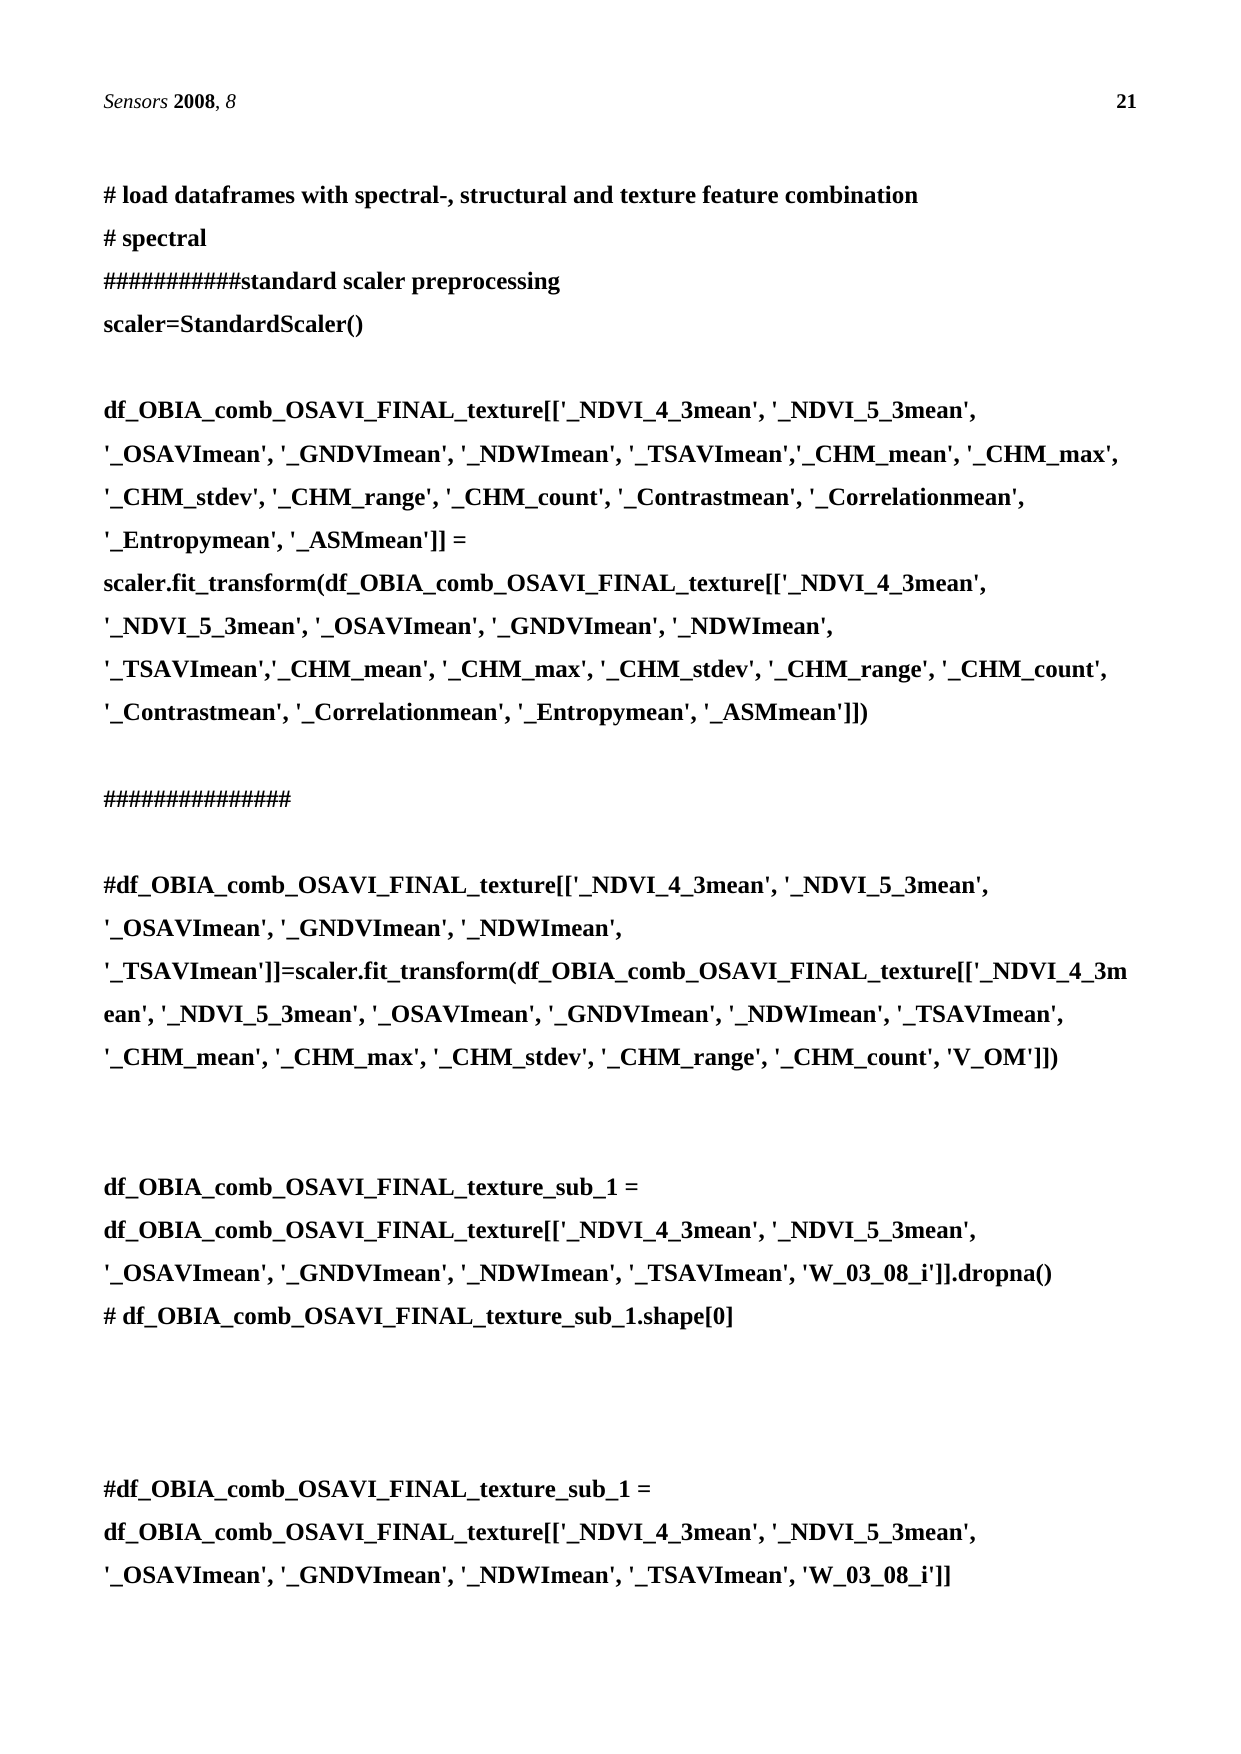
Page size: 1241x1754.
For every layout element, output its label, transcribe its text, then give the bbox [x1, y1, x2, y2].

text # df_OBIA_comb_OSAVI_FINAL_texture_sub_1.shape[0] [103, 1301, 1137, 1330]
text ############### [103, 784, 1137, 812]
text # load dataframes with spectral-, structural and texture feature combination [103, 180, 1137, 209]
text # spectral [103, 223, 1137, 252]
text ###########standard scaler preprocessing [103, 266, 1137, 295]
text df_OBIA_comb_OSAVI_FINAL_texture[['_NDVI_4_3mean', '_NDVI_5_3mean', '_OSAVImean', '_GNDVImean', '_NDWImean', '_TSAVImean','_CHM_mean', '_CHM_max', '_CHM_stdev', '_CHM_range', '_CHM_count', '_Contrastmean', '_Correlationmean', '_Entropymean', '_ASMmean']] = scaler.fit_transform(df_OBIA_comb_OSAVI_FINAL_texture[['_NDVI_4_3mean', '_NDVI_5_3mean', '_OSAVImean', '_GNDVImean', '_NDWImean', '_TSAVImean','_CHM_mean', '_CHM_max', '_CHM_stdev', '_CHM_range', '_CHM_count', '_Contrastmean', '_Correlationmean', '_Entropymean', '_ASMmean']]) [103, 396, 1137, 726]
text df_OBIA_comb_OSAVI_FINAL_texture_sub_1 = df_OBIA_comb_OSAVI_FINAL_texture[['_NDVI_4_3mean', '_NDVI_5_3mean', '_OSAVImean', '_GNDVImean', '_NDWImean', '_TSAVImean', 'W_03_08_i']].dropna() [103, 1172, 1137, 1287]
text #df_OBIA_comb_OSAVI_FINAL_texture_sub_1 = df_OBIA_comb_OSAVI_FINAL_texture[['_NDVI_4_3mean', '_NDVI_5_3mean', '_OSAVImean', '_GNDVImean', '_NDWImean', '_TSAVImean', 'W_03_08_i']] [103, 1474, 1137, 1589]
text scaler=StandardScaler() [103, 309, 1137, 338]
text #df_OBIA_comb_OSAVI_FINAL_texture[['_NDVI_4_3mean', '_NDVI_5_3mean', '_OSAVImean', '_GNDVImean', '_NDWImean', '_TSAVImean']]=scaler.fit_transform(df_OBIA_comb_OSAVI_FINAL_texture[['_NDVI_4_3mean', '_NDVI_5_3mean', '_OSAVImean', '_GNDVImean', '_NDWImean', '_TSAVImean', '_CHM_mean', '_CHM_max', '_CHM_stdev', '_CHM_range', '_CHM_count', 'V_OM']]) [103, 870, 1137, 1071]
